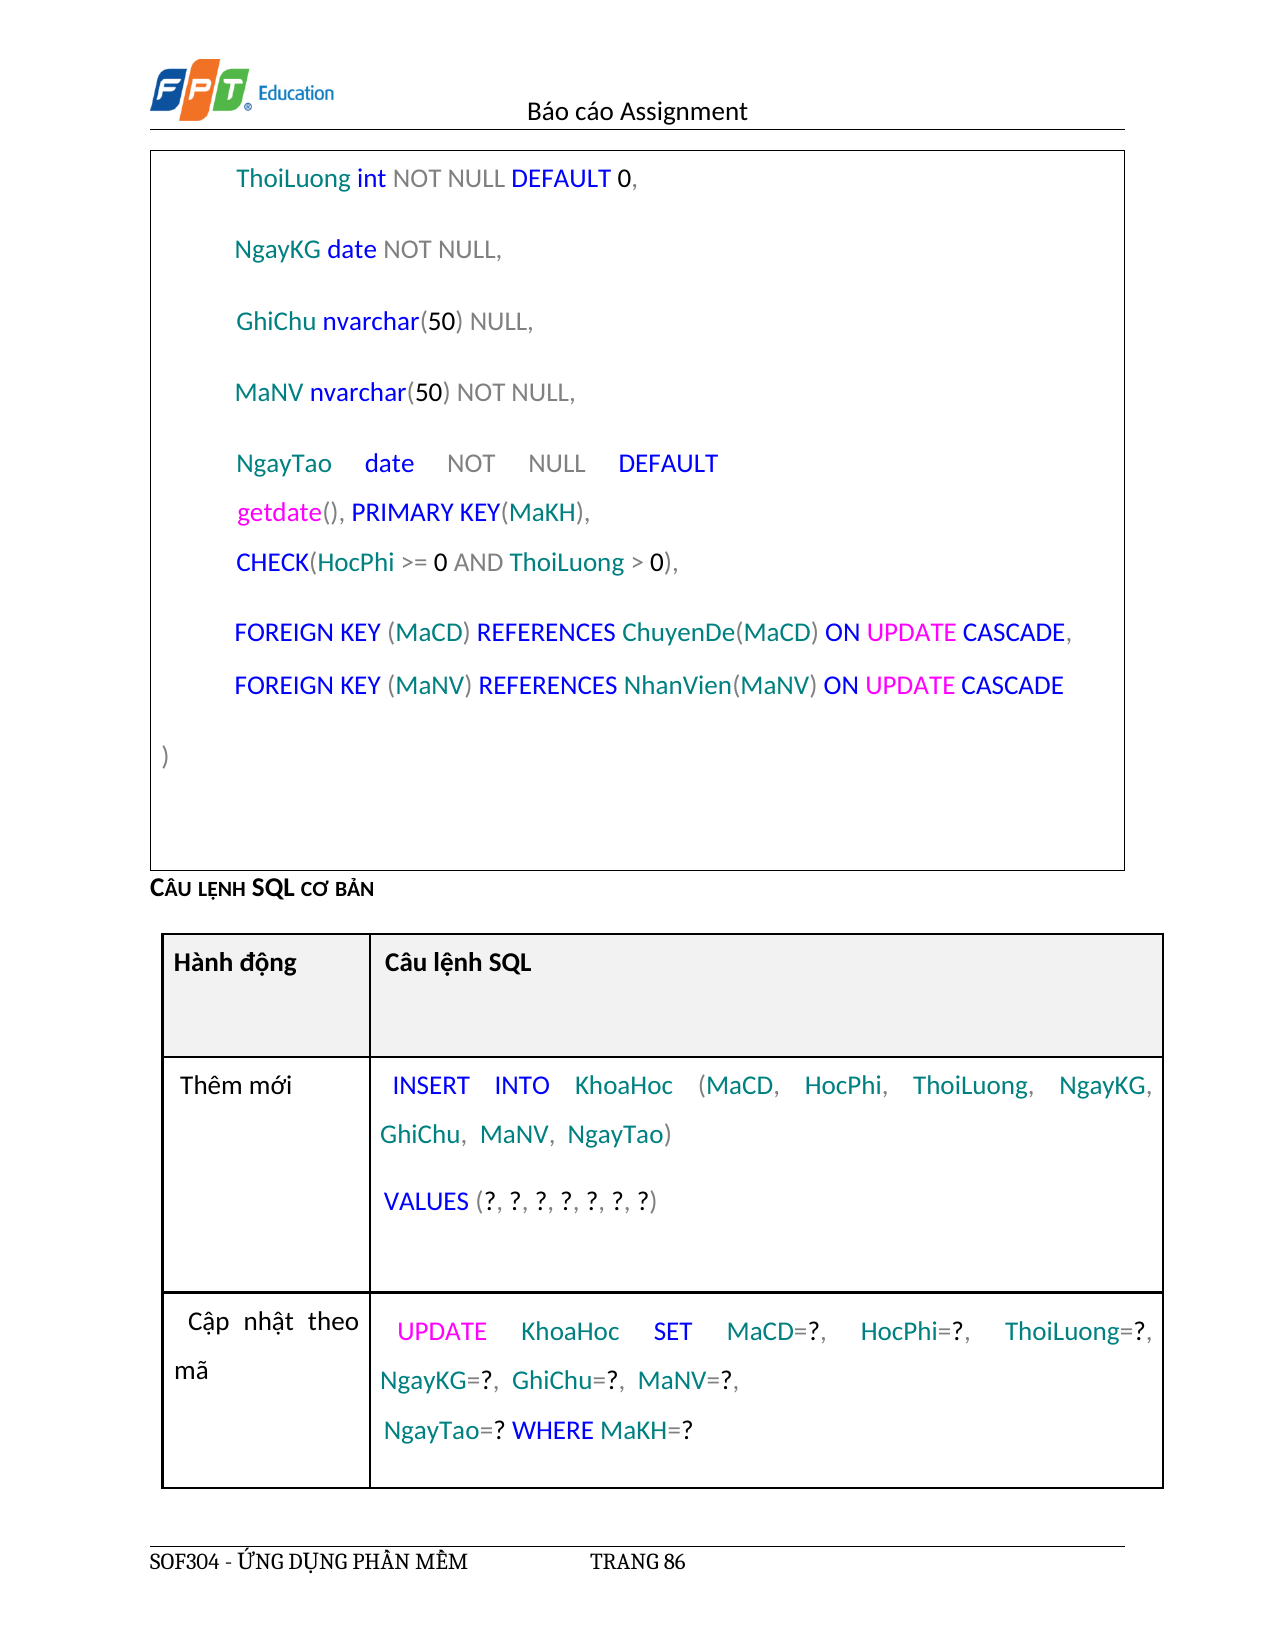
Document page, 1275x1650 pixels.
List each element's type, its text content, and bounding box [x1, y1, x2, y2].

table_cell INSERT INTO KhoaHoc (MaCD, HocPhi, ThoiLuong, NgayKG, GhiChu, MaNV, NgayTao) VALUES (?, ?, ?, ?, ?, ?, ?) [371, 1058, 1162, 1291]
table_cell Cập nhật theo mã [164, 1294, 369, 1487]
table_cell Thêm mới [164, 1058, 369, 1291]
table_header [151, 151, 1124, 869]
text Câu lệnh SQL cơ bản [150, 871, 1125, 903]
table_header Câu lệnh SQL [371, 935, 1162, 1056]
picture [150, 59, 336, 121]
table_header Hành động [164, 935, 369, 1056]
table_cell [371, 1294, 1162, 1487]
